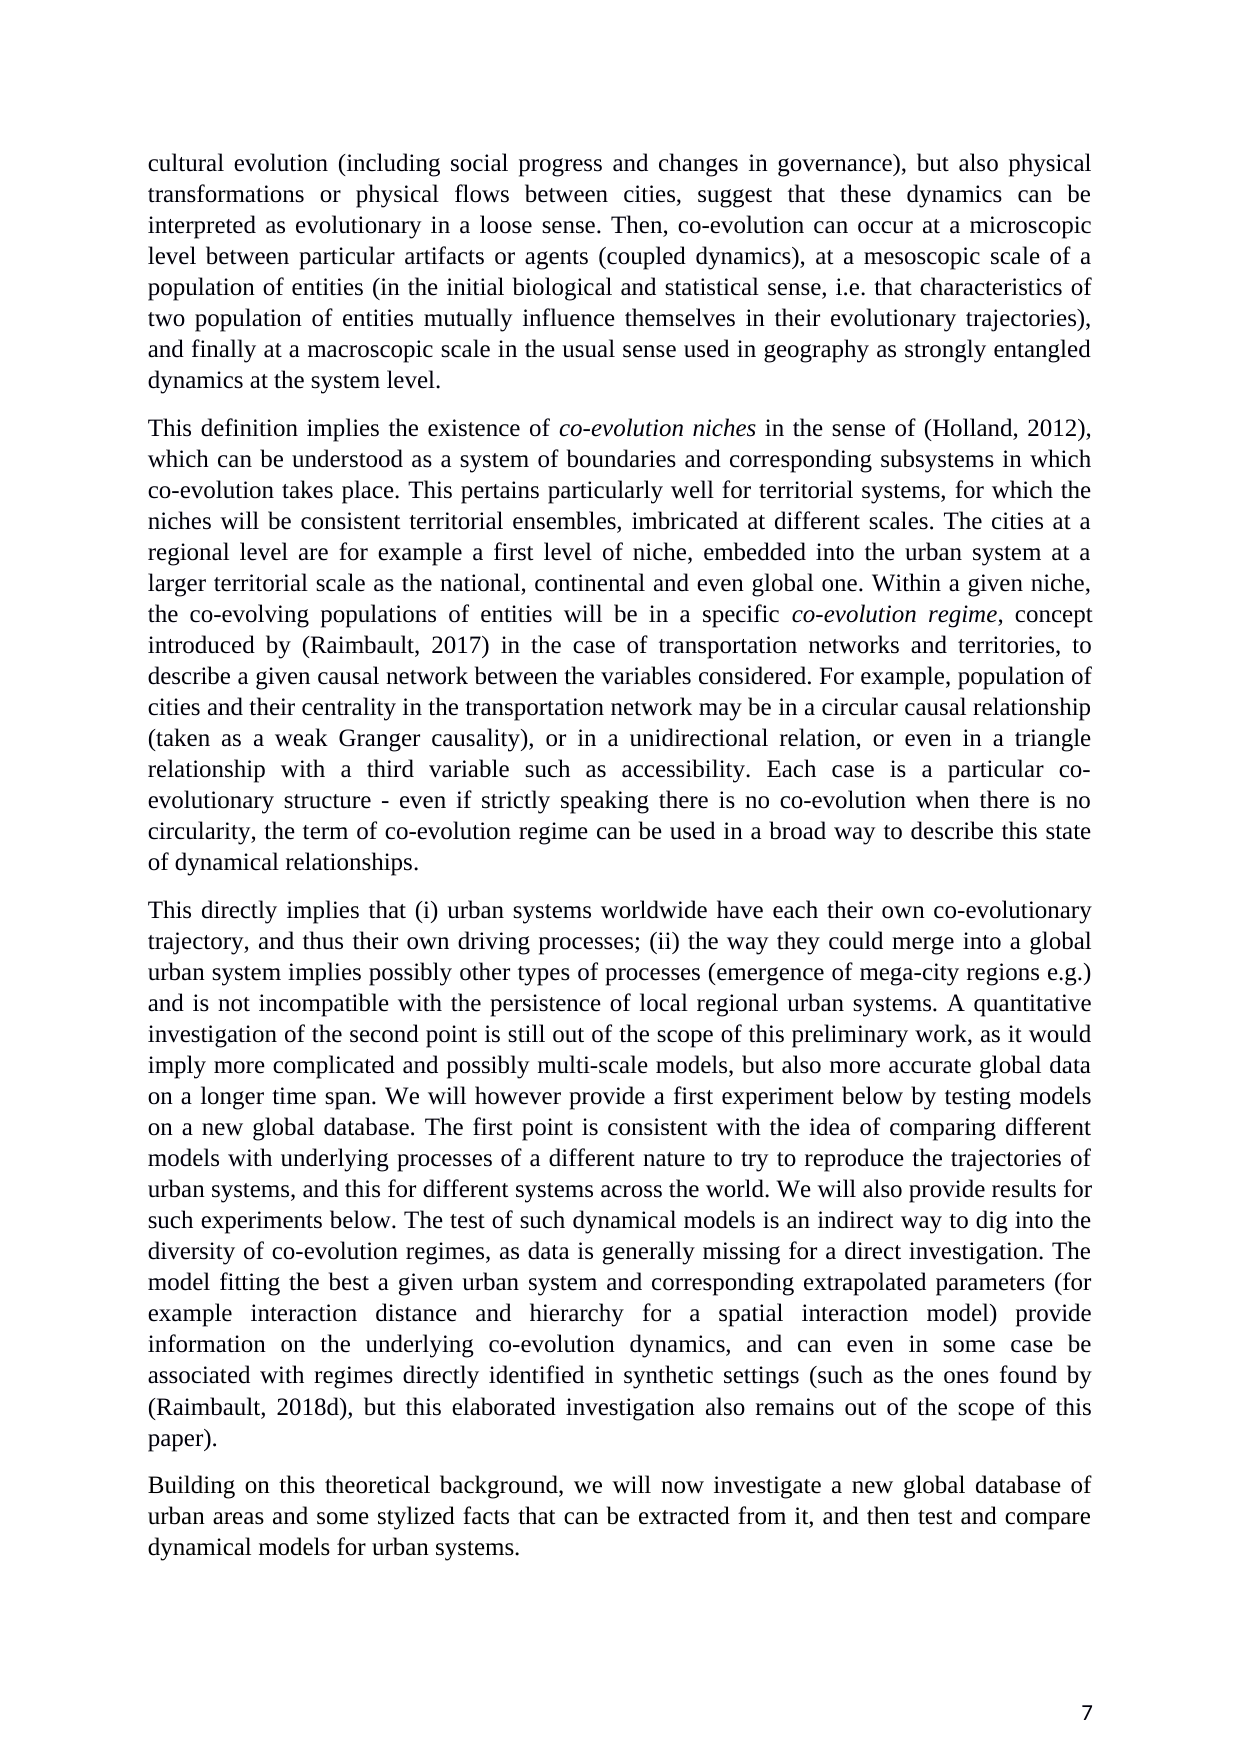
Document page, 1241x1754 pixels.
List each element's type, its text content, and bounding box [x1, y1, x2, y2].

text This definition implies the existence of co-evolution niches in the sense of (Holland, 2012), which can be understood as a system of boundaries and corresponding subsystems in which co-evolution takes place. This pertains particularly well for territorial systems, for which the niches will be consistent territorial ensembles, imbricated at different scales. The cities at a regional level are for example a first level of niche, embedded into the urban system at a larger territorial scale as the national, continental and even global one. Within a given niche, the co-evolving populations of entities will be in a specific co-evolution regime, concept introduced by (Raimbault, 2017) in the case of transportation networks and territories, to describe a given causal network between the variables considered. For example, population of cities and their centrality in the transportation network may be in a circular causal relationship (taken as a weak Granger causality), or in a unidirectional relation, or even in a triangle relationship with a third variable such as accessibility. Each case is a particular co-evolutionary structure - even if strictly speaking there is no co-evolution when there is no circularity, the term of co-evolution regime can be used in a broad way to describe this state of dynamical relationships. [148, 413, 1093, 876]
text Building on this theoretical background, we will now investigate a new global database of urban areas and some stylized facts that can be extracted from it, and then test and compare dynamical models for urban systems. [148, 1470, 1093, 1561]
text This directly implies that (i) urban systems worldwide have each their own co-evolutionary trajectory, and thus their own driving processes; (ii) the way they could merge into a global urban system implies possibly other types of processes (emergence of mega-city regions e.g.) and is not incompatible with the persistence of local regional urban systems. A quantitative investigation of the second point is still out of the scope of this preliminary work, as it would imply more complicated and possibly multi-scale models, but also more accurate global data on a longer time span. We will however provide a first experiment below by testing models on a new global database. The first point is consistent with the idea of comparing different models with underlying processes of a different nature to try to reproduce the trajectories of urban systems, and this for different systems across the world. We will also provide results for such experiments below. The test of such dynamical models is an indirect way to dig into the diversity of co-evolution regimes, as data is generally missing for a direct investigation. The model fitting the best a given urban system and corresponding extrapolated parameters (for example interaction distance and hierarchy for a spatial interaction model) provide information on the underlying co-evolution dynamics, and can even in some case be associated with regimes directly identified in synthetic settings (such as the ones found by (Raimbault, 2018d), but this elaborated investigation also remains out of the scope of this paper). [148, 895, 1093, 1451]
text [148, 148, 1093, 394]
